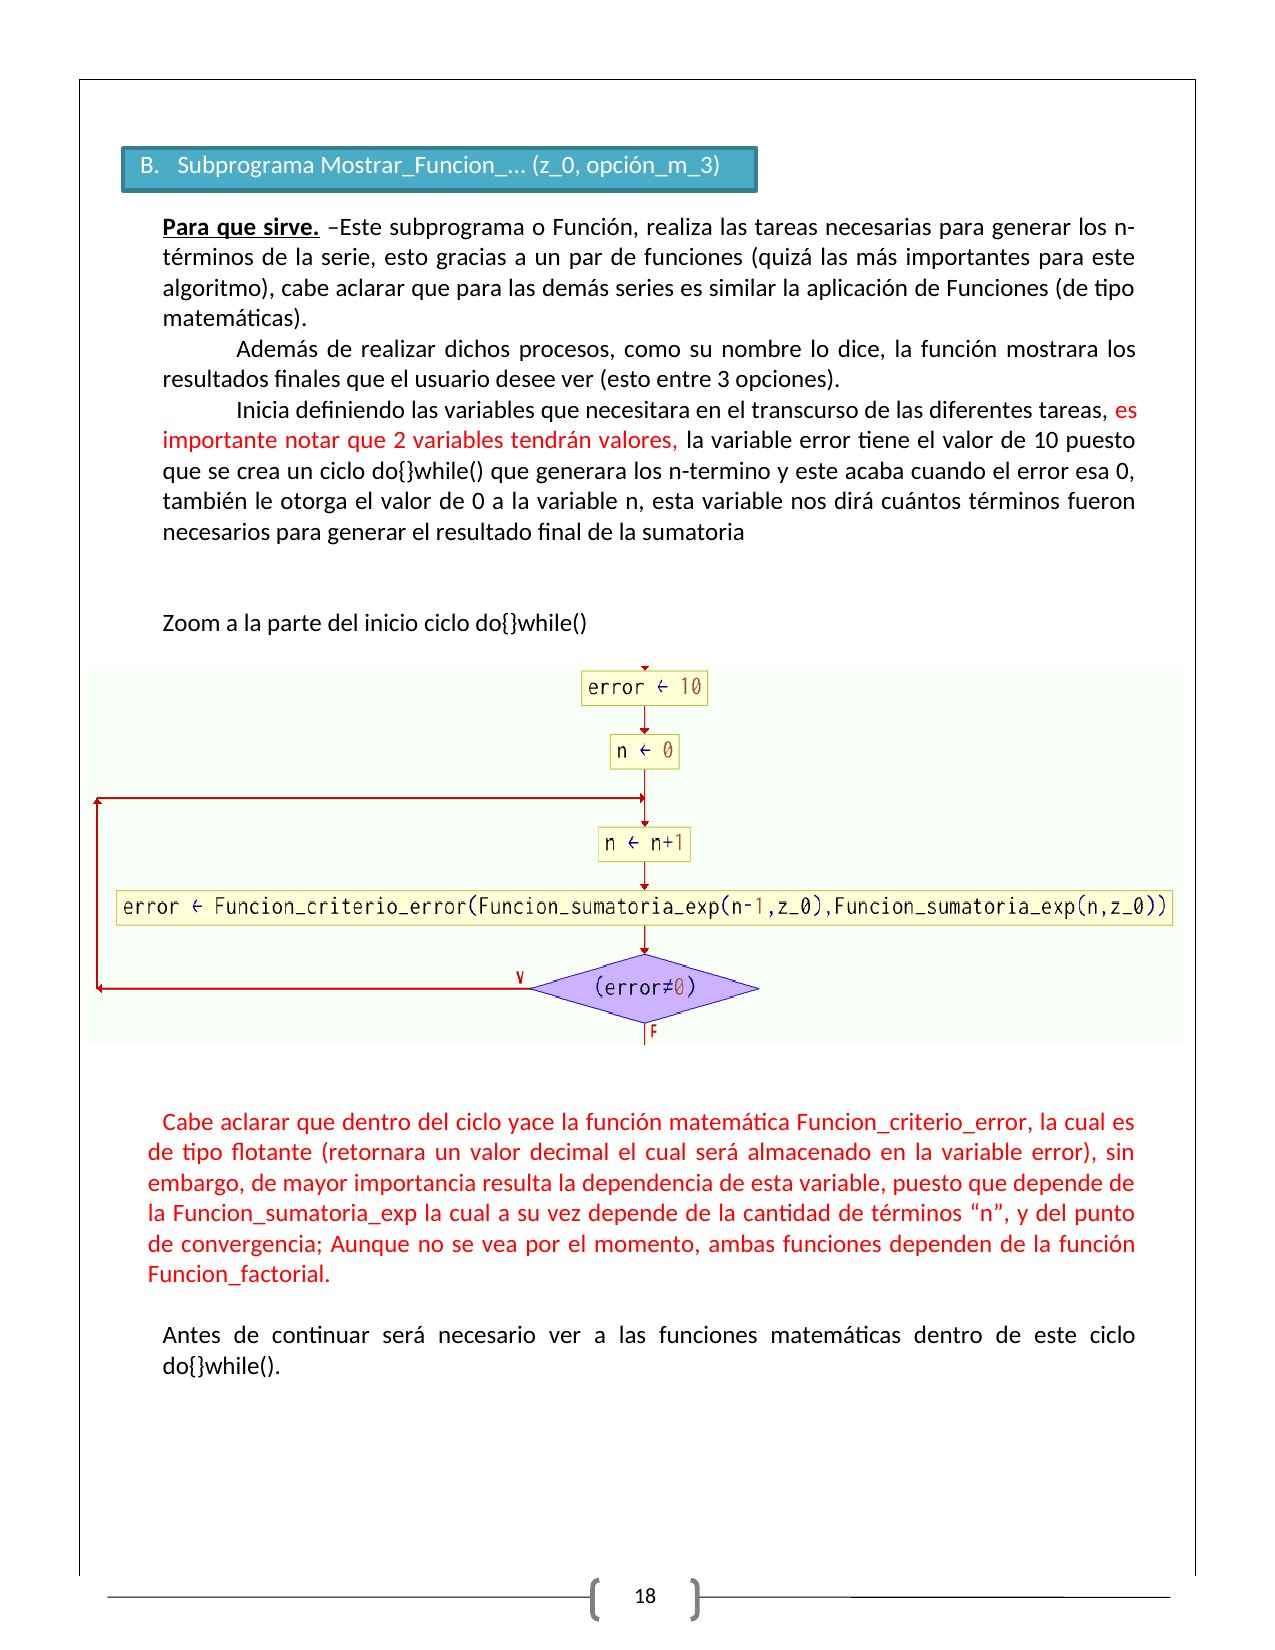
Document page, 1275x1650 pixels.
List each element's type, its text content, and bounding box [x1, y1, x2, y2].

list Subprograma Mostrar_Funcion_... (z_0, opción_m_3) [140, 150, 1186, 180]
picture [87, 666, 1185, 1045]
text Antes de continuar será necesario ver a las funciones matemáticas dentro de este ciclo do{}while(). [162, 1319, 1137, 1380]
text Inicia definiendo las variables que necesitara en el transcurso de las diferentes tareas, es importante notar que 2 variables tendrán valores, la variable error tiene el valor de 10 puesto que se crea un ciclo do{}while() que generara los n-termino y este acaba cuando el error esa 0, también le otorga el valor de 0 a la variable n, esta variable nos dirá cuántos términos fueron necesarios para generar el resultado final de la sumatoria [162, 394, 1137, 546]
text Cabe aclarar que dentro del ciclo yace la función matemática Funcion_criterio_error, la cual es de tipo flotante (retornara un valor decimal el cual será almacenado en la variable error), sin embargo, de mayor importancia resulta la dependencia de esta variable, puesto que depende de la Funcion_sumatoria_exp la cual a su vez depende de la cantidad de términos “n”, y del punto de convergencia; Aunque no se vea por el momento, ambas funciones dependen de la función Funcion_factorial. [148, 1106, 1137, 1289]
text Para que sirve. –Este subprograma o Función, realiza las tareas necesarias para generar los n-términos de la serie, esto gracias a un par de funciones (quizá las más importantes para este algoritmo), cabe aclarar que para las demás series es similar la aplicación de Funciones (de tipo matemáticas). [162, 211, 1137, 333]
text Zoom a la parte del inicio ciclo do{}while() [162, 607, 1137, 638]
text Además de realizar dichos procesos, como su nombre lo dice, la función mostrara los resultados finales que el usuario desee ver (esto entre 3 opciones). [162, 333, 1137, 394]
